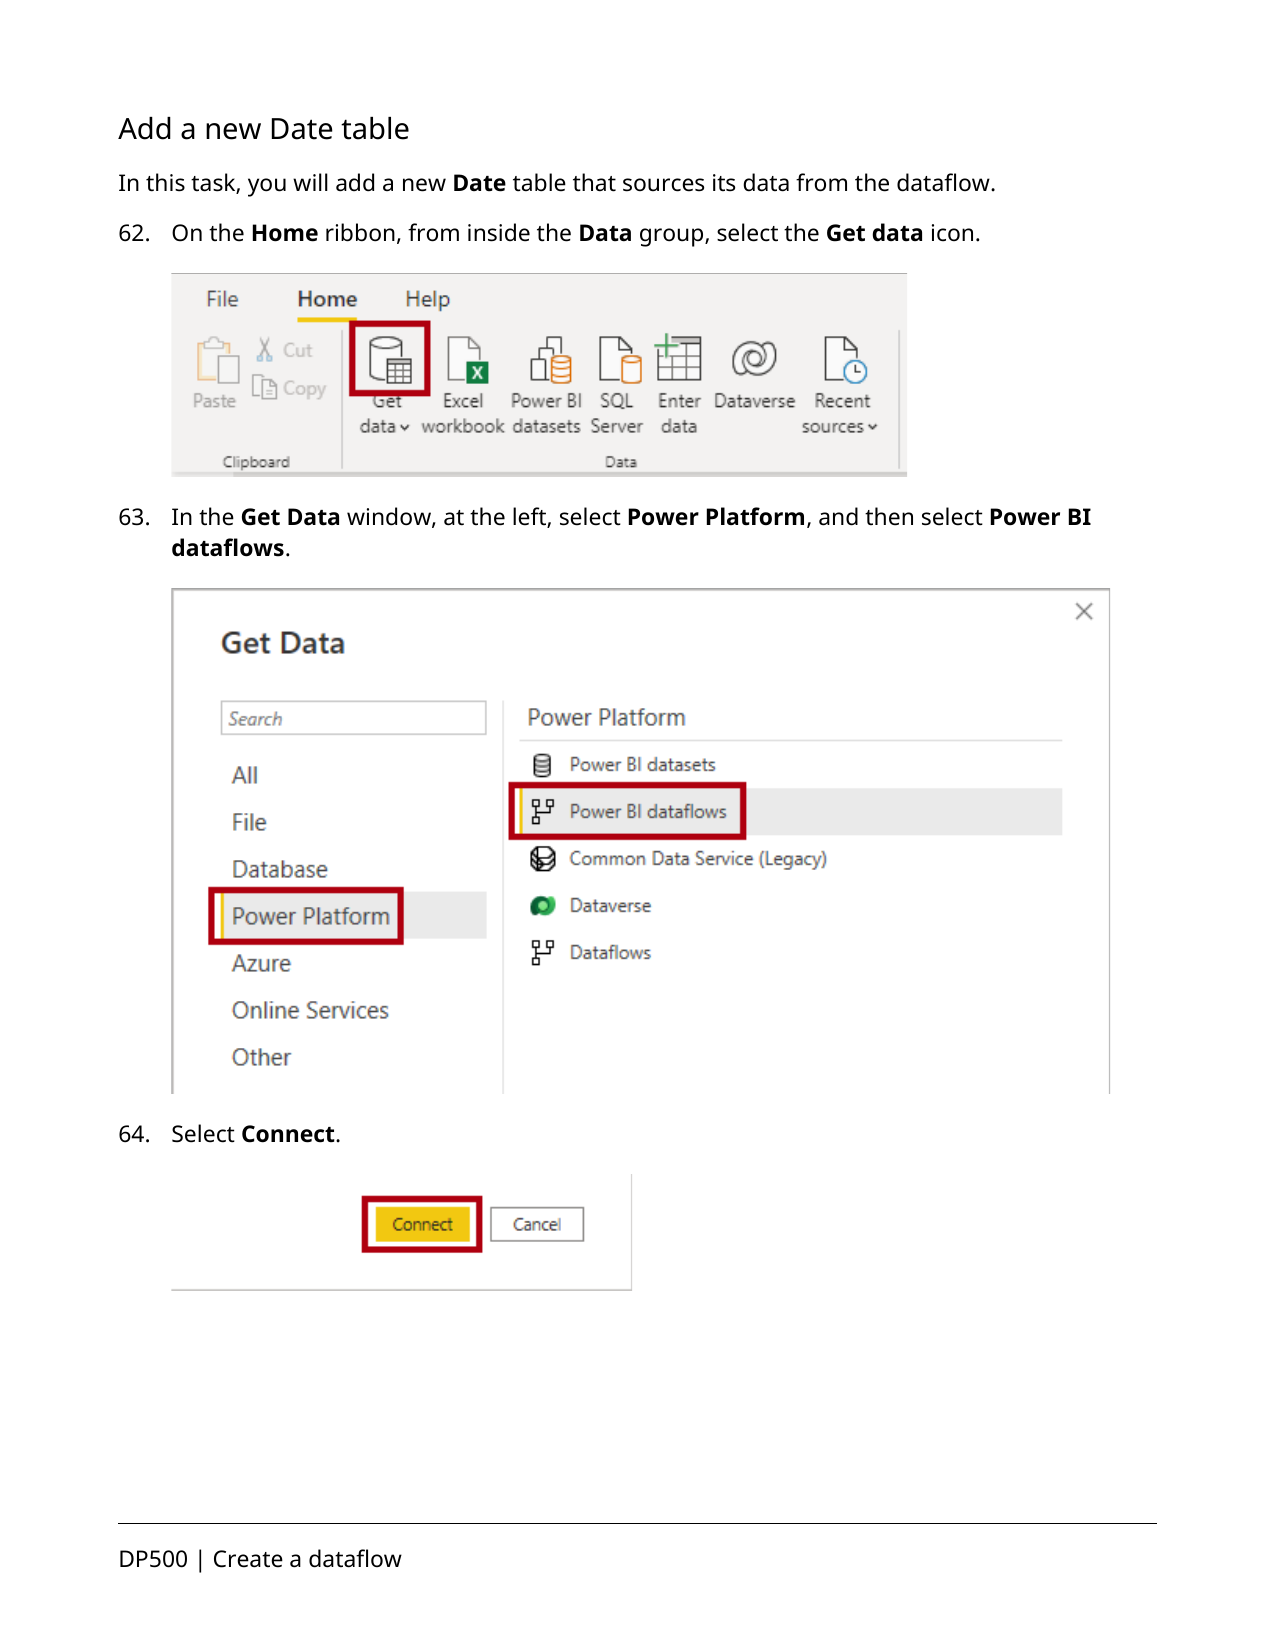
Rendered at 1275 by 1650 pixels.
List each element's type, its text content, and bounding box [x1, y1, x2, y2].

picture [171, 1174, 633, 1291]
subtitle Add a new Date table [118, 108, 1157, 148]
text In the Get Data window, at the left, select Power Platform, and then select Power BI dataflows. [118, 501, 1157, 564]
picture [171, 588, 1111, 1094]
text In this task, you will add a new Date table that sources its data from the dataflow. [118, 167, 1157, 198]
text On the Home ribbon, from inside the Data group, select the Get data icon. [118, 217, 1157, 248]
picture [171, 273, 908, 477]
text Select Connect. [118, 1118, 1157, 1149]
